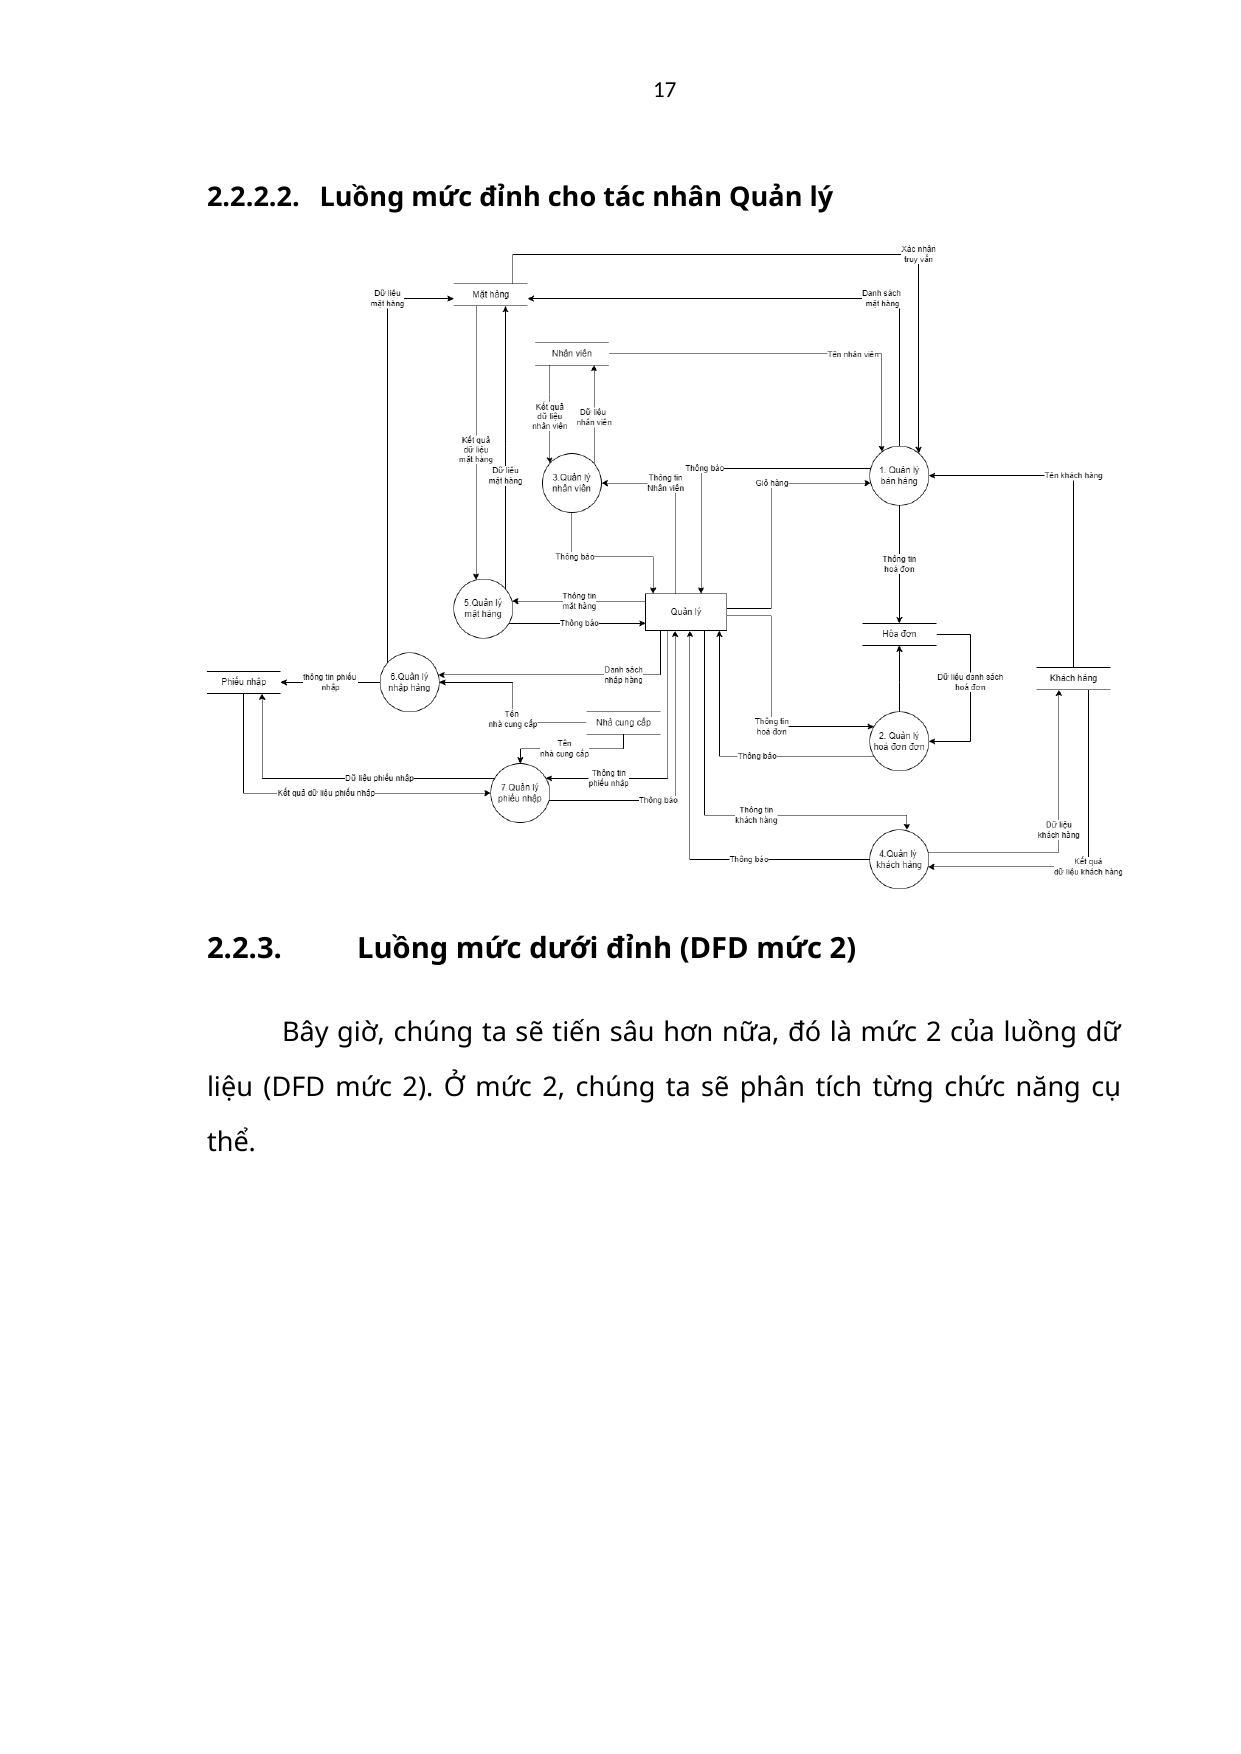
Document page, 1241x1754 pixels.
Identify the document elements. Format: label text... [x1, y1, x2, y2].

picture [206, 245, 1123, 889]
subtitle Luồng mức đỉnh cho tác nhân Quản lý [207, 177, 1122, 214]
subtitle Luồng mức dưới đỉnh (DFD mức 2) [207, 928, 1122, 967]
text Bây giờ, chúng ta sẽ tiến sâu hơn nữa, đó là mức 2 của luồng dữ liệu (DFD mức 2). Ở mức 2, chúng ta sẽ phân tích từng chức năng cụ thể. [207, 1012, 1122, 1159]
